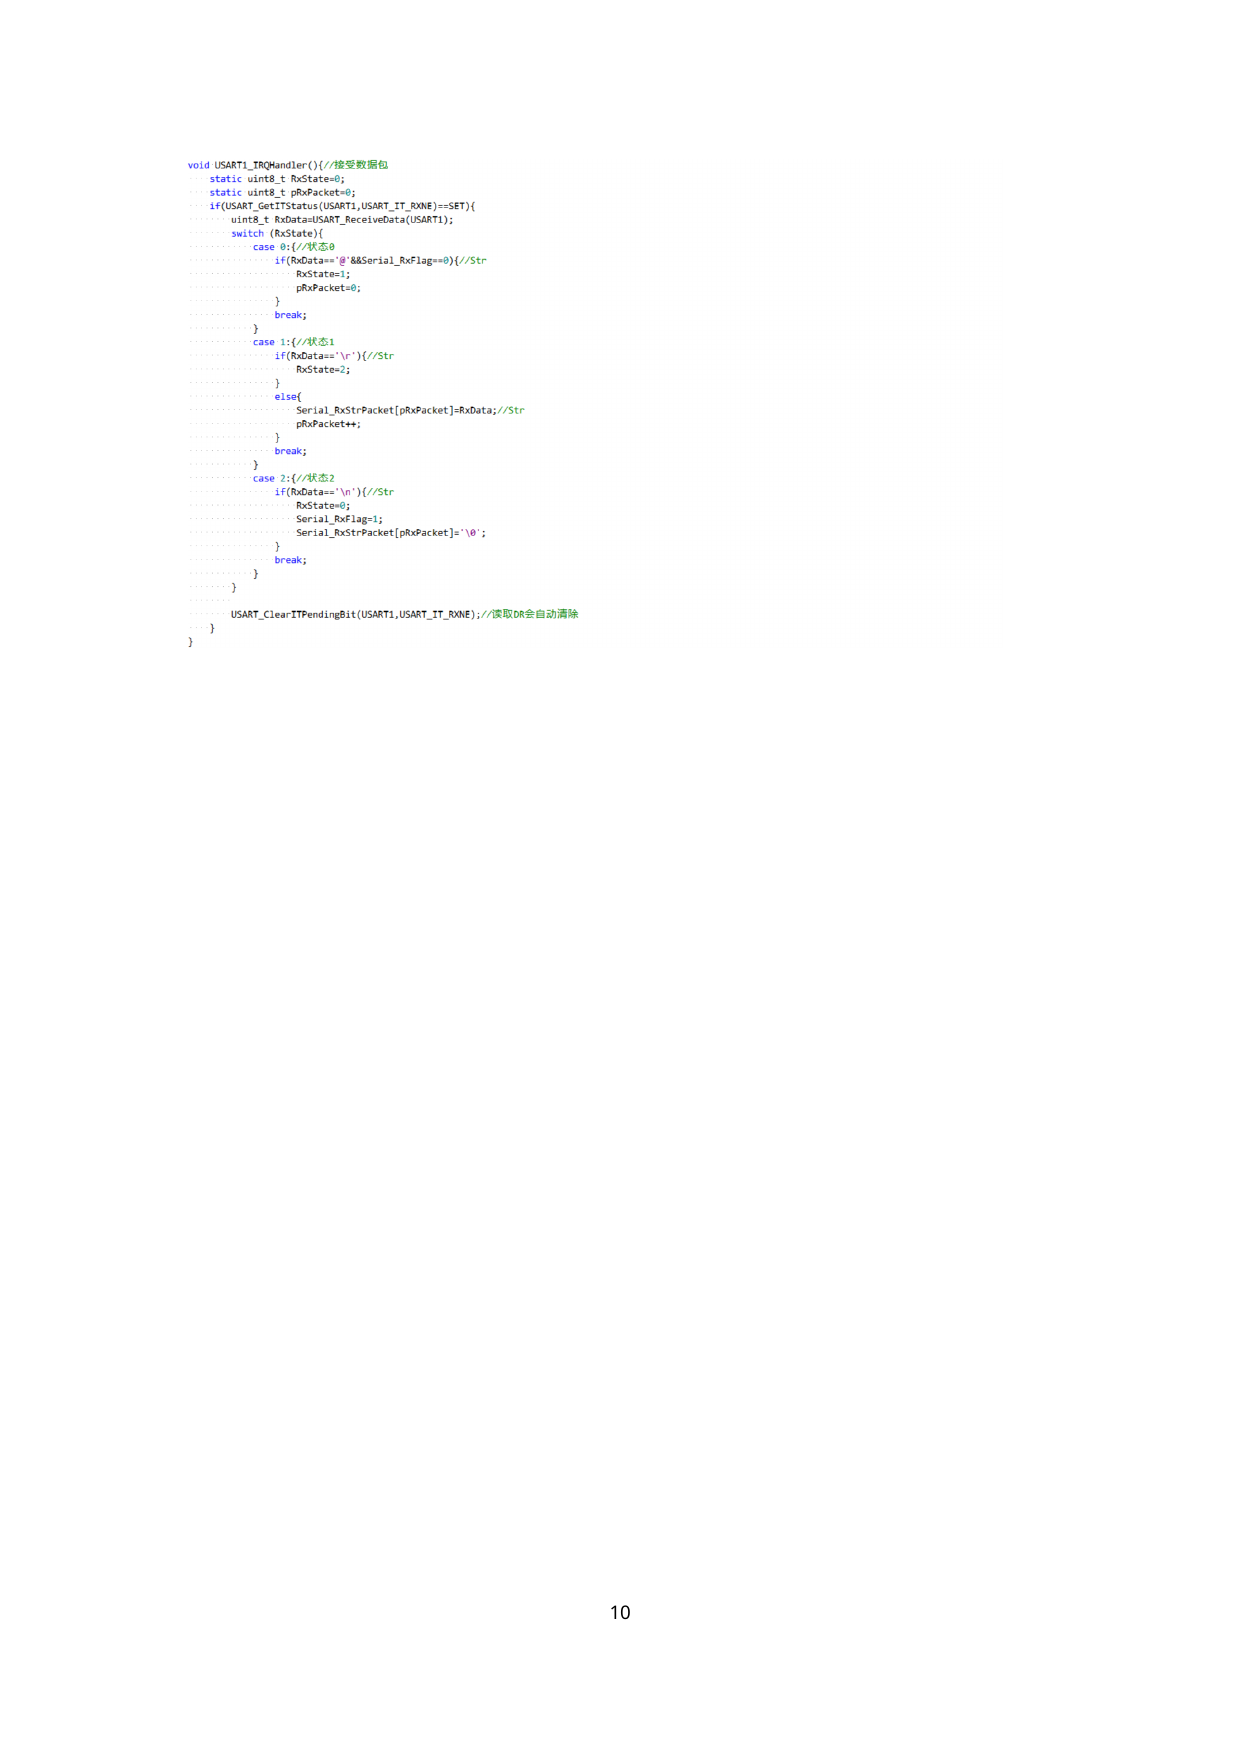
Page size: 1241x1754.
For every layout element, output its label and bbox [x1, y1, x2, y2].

picture [187, 159, 1003, 648]
